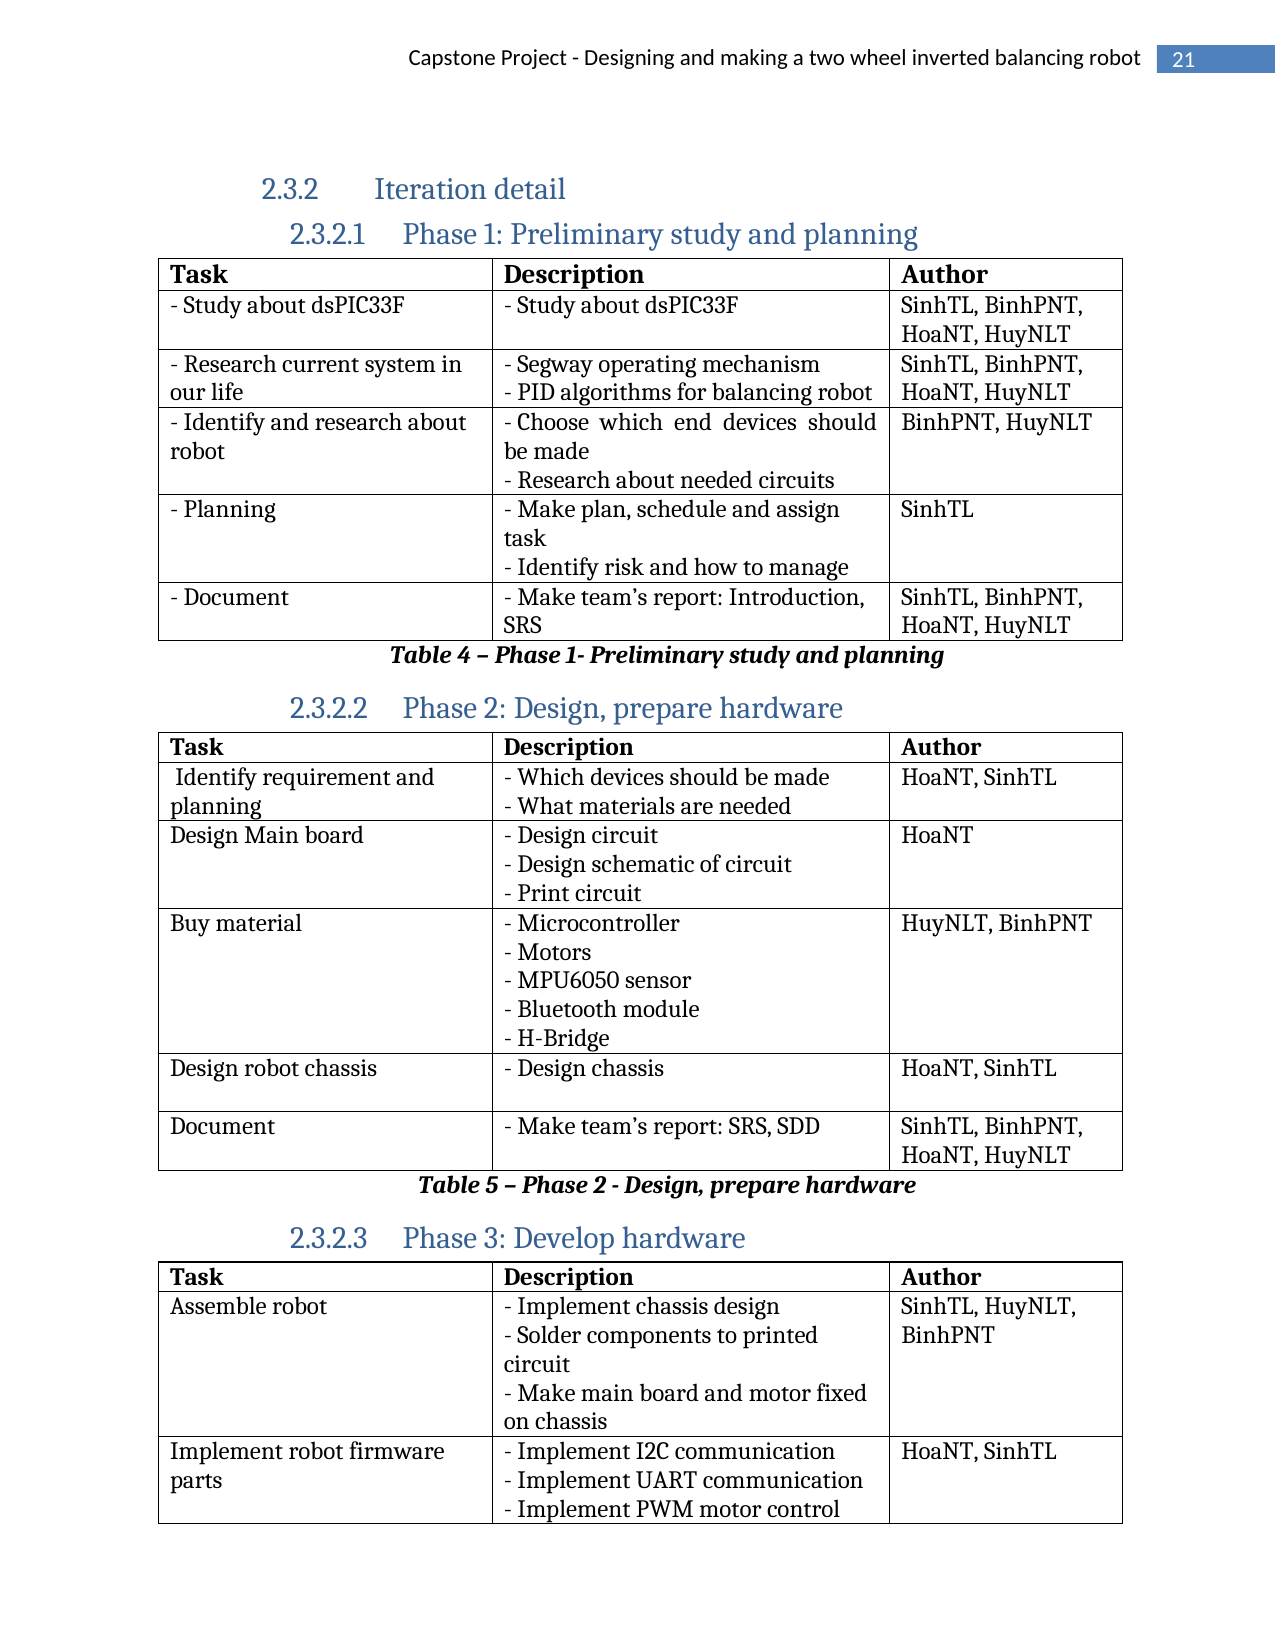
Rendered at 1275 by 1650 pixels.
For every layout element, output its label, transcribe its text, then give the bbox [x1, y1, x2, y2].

table_header Author [890, 1263, 1122, 1291]
table_cell - Implement I2C communication - Implement UART communication - Implement PWM motor control [493, 1437, 889, 1523]
table_cell - Research current system in our life [159, 350, 492, 407]
table_header Task [159, 733, 492, 762]
subtitle Phase 2: Design, prepare hardware [290, 691, 1157, 727]
table_cell Document [159, 1112, 492, 1169]
table_cell SinhTL, HuyNLT, BinhPNT [890, 1292, 1122, 1436]
table_cell HoaNT, SinhTL [890, 1054, 1122, 1111]
table_cell - Design chassis [493, 1054, 889, 1111]
table_cell HoaNT, SinhTL [890, 763, 1122, 820]
table_cell HuyNLT, BinhPNT [890, 909, 1122, 1052]
table_header Description [493, 1263, 889, 1291]
table_header Description [493, 259, 889, 290]
table_cell - Implement chassis design - Solder components to printed circuit - Make main board and motor fixed on chassis [493, 1292, 889, 1436]
table_cell - Identify and research about robot [159, 408, 492, 494]
table_cell SinhTL, BinhPNT, HoaNT, HuyNLT [890, 291, 1122, 348]
table_header Description [493, 733, 889, 762]
table_cell SinhTL, BinhPNT, HoaNT, HuyNLT [890, 350, 1122, 407]
table_cell SinhTL, BinhPNT, HoaNT, HuyNLT [890, 583, 1122, 640]
table_cell - Study about dsPIC33F [493, 291, 889, 348]
subtitle Phase 1: Preliminary study and planning [290, 217, 1157, 252]
table_cell - Choose which end devices should be made - Research about needed circuits [493, 408, 889, 494]
table_cell - Make plan, schedule and assign task - Identify risk and how to manage [493, 495, 889, 582]
table_header Task [159, 1263, 492, 1291]
text Table 4 – Phase 1- Preliminary study and planning [177, 641, 1157, 670]
table_cell - Study about dsPIC33F [159, 291, 492, 348]
table_cell SinhTL [890, 495, 1122, 582]
table_cell SinhTL, BinhPNT, HoaNT, HuyNLT [890, 1112, 1122, 1169]
table_cell - Which devices should be made - What materials are needed [493, 763, 889, 820]
table_cell Assemble robot [159, 1292, 492, 1436]
table_header Author [890, 259, 1122, 290]
text Table 5 – Phase 2 - Design, prepare hardware [177, 1171, 1157, 1199]
table_cell HoaNT, SinhTL [890, 1437, 1122, 1523]
table_cell - Document [159, 583, 492, 640]
table_cell - Make team’s report: SRS, SDD [493, 1112, 889, 1169]
subtitle Phase 3: Develop hardware [290, 1220, 1157, 1256]
table_cell HoaNT [890, 821, 1122, 908]
table_header Author [890, 733, 1122, 762]
table_cell - Microcontroller - Motors - MPU6050 sensor - Bluetooth module - H-Bridge [493, 909, 889, 1052]
table_cell Buy material [159, 909, 492, 1052]
table_cell - Planning [159, 495, 492, 582]
table_cell Design Main board [159, 821, 492, 908]
subtitle Iteration detail [262, 171, 1157, 207]
table_cell Implement robot firmware parts [159, 1437, 492, 1523]
table_cell - Make team’s report: Introduction, SRS [493, 583, 889, 640]
table_cell - Design circuit - Design schematic of circuit - Print circuit [493, 821, 889, 908]
table_cell Design robot chassis [159, 1054, 492, 1111]
table_cell Identify requirement and planning [159, 763, 492, 820]
table_cell - Segway operating mechanism - PID algorithms for balancing robot [493, 350, 889, 407]
table_cell BinhPNT, HuyNLT [890, 408, 1122, 494]
table_header Task [159, 259, 492, 290]
